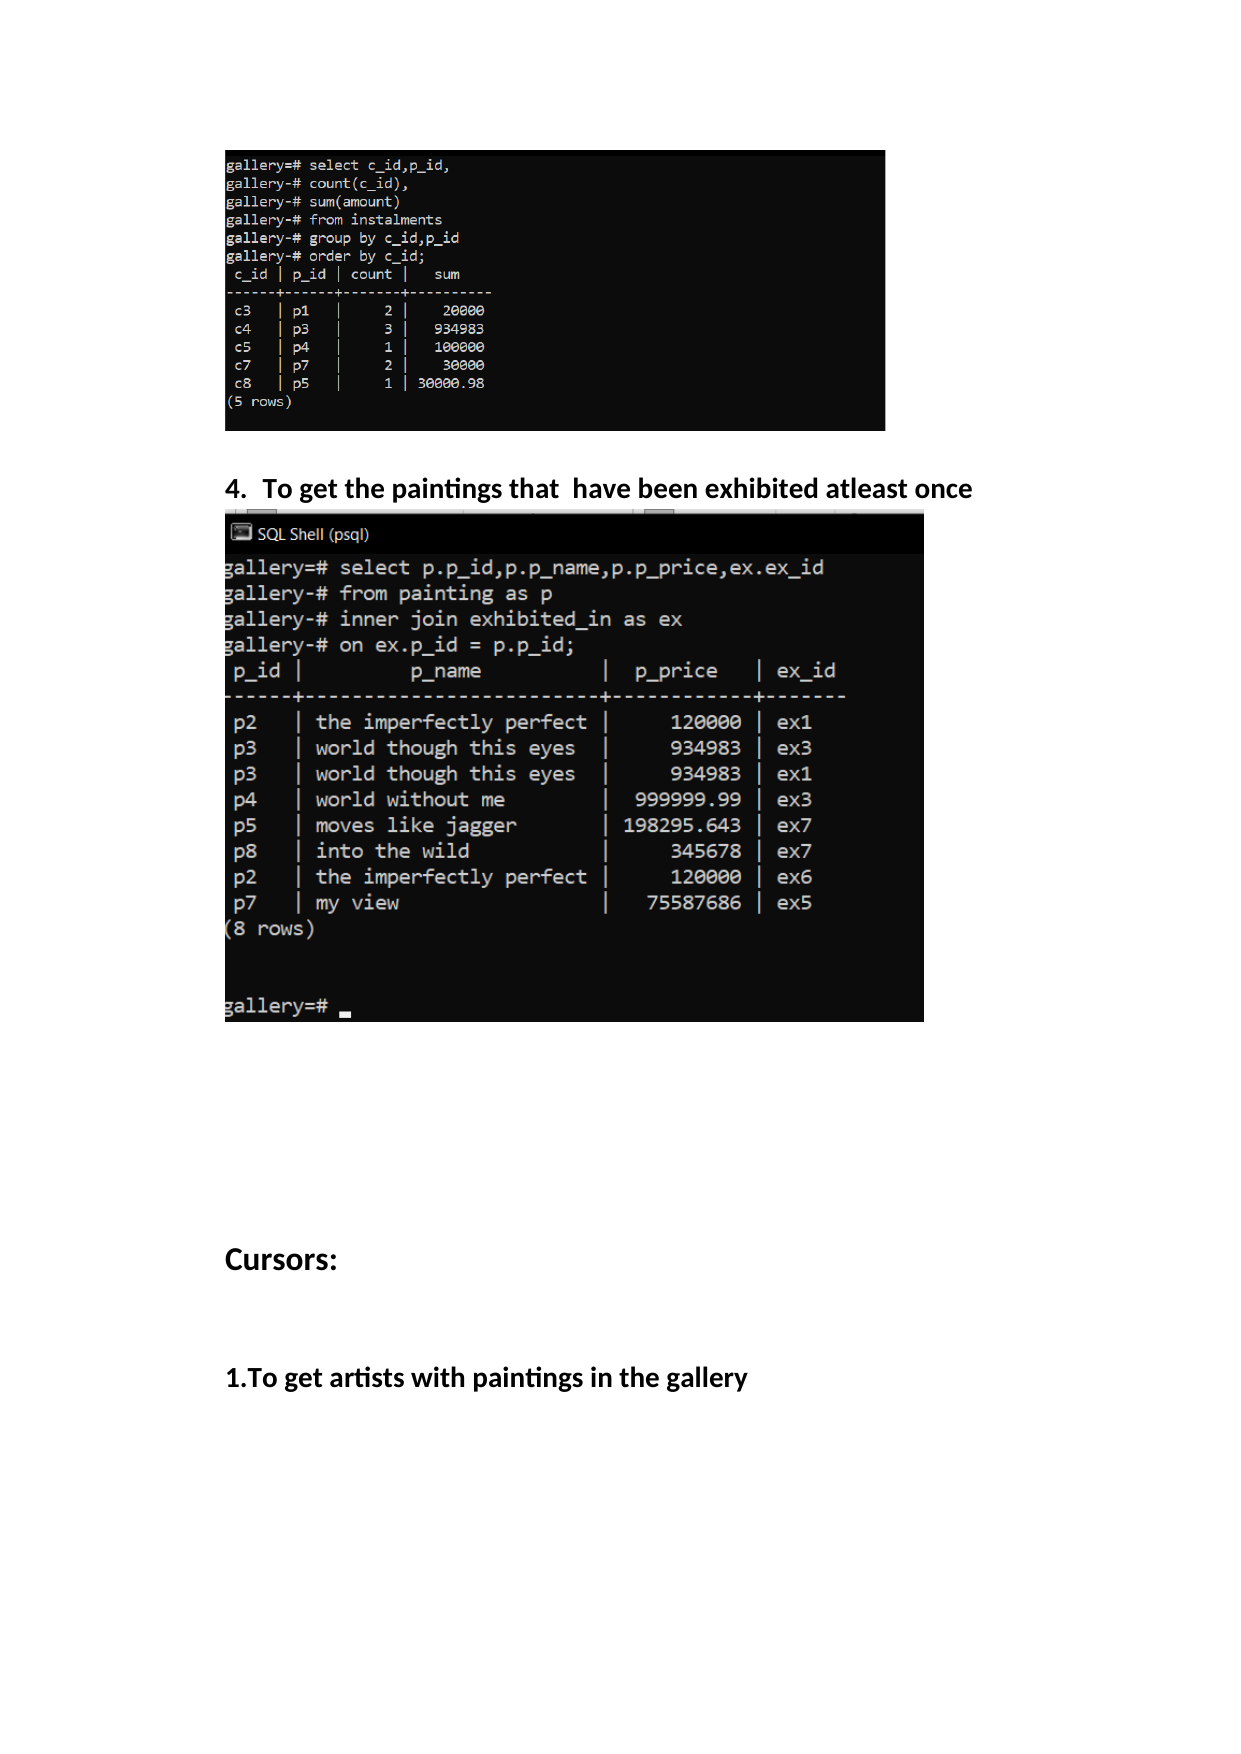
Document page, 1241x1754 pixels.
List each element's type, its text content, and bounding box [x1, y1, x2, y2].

list 1.To get artists with paintings in the gallery [225, 1359, 1090, 1394]
picture [225, 509, 924, 1022]
list To get the paintings that have been exhibited atleast once [225, 471, 1090, 506]
list Cursors: [225, 1238, 1090, 1279]
picture [225, 150, 886, 431]
